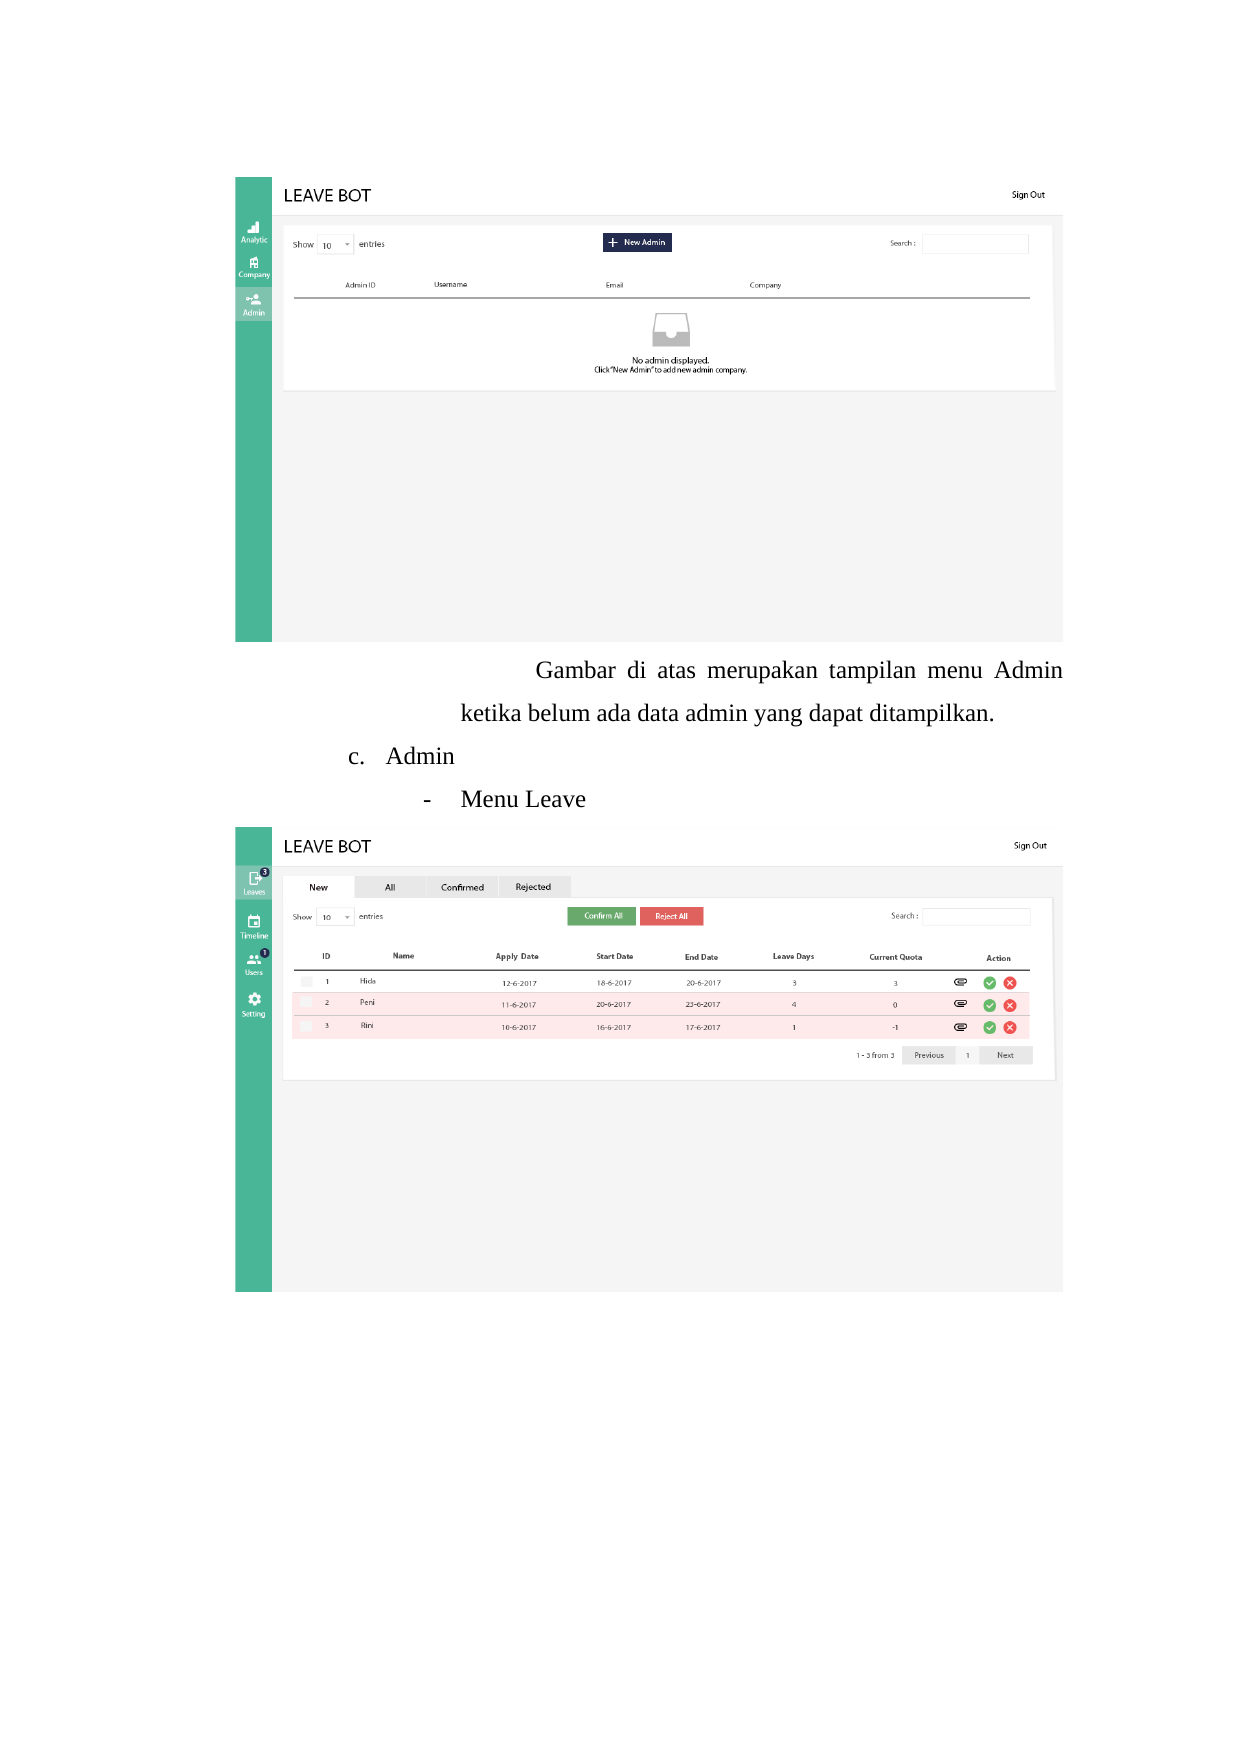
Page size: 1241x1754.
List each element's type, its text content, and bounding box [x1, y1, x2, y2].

picture [235, 177, 1064, 642]
picture [235, 827, 1064, 1292]
text Gambar di atas merupakan tampilan menu Admin ketika belum ada data admin yang dapat ditampilkan. [460, 655, 1063, 727]
list Admin [348, 741, 1063, 770]
list Menu Leave [423, 784, 1063, 813]
